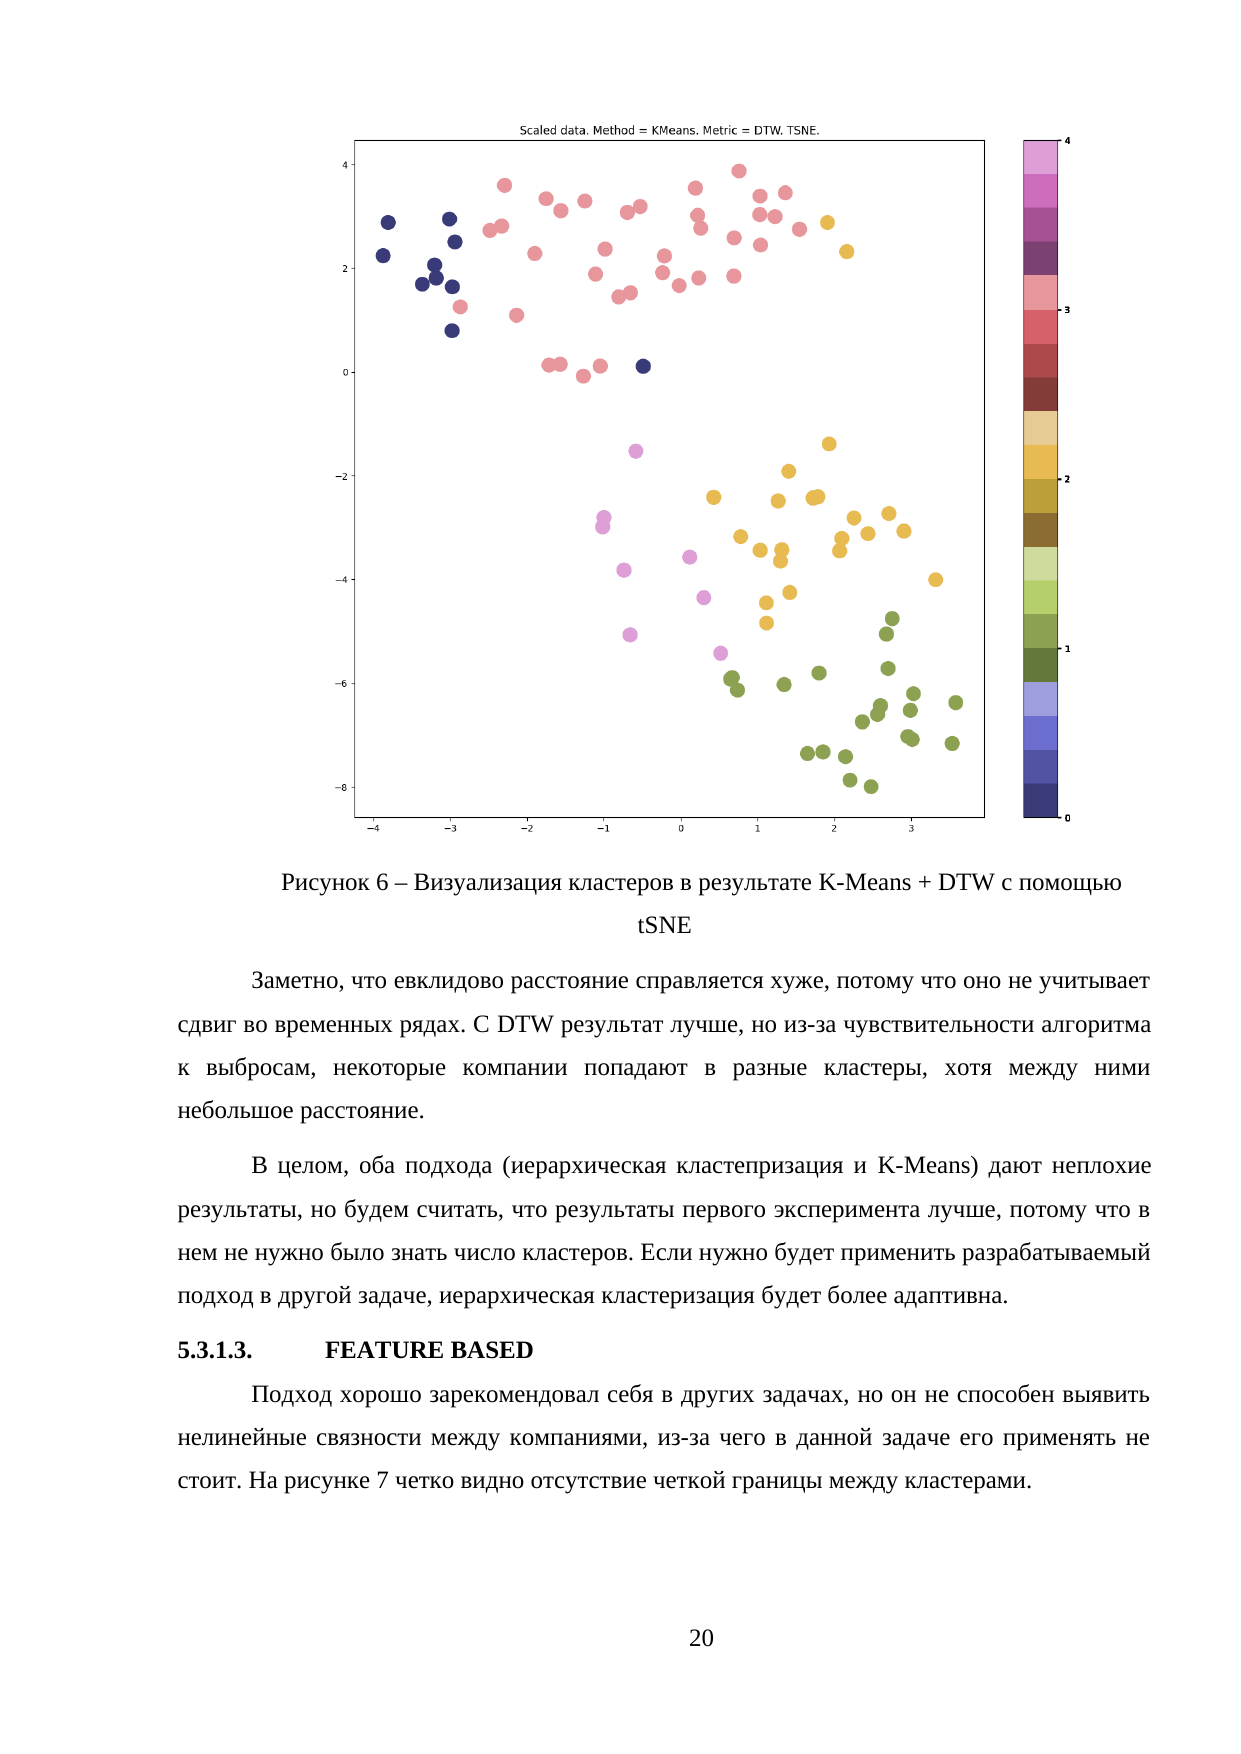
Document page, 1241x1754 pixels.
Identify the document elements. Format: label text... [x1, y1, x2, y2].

text Заметно, что евклидово расстояние справляется хуже, потому что оно не учитывает сдвиг во временных рядах. С DTW результат лучше, но из-за чувствительности алгоритма к выбросам, некоторые компании попадают в разные кластеры, хотя между ними небольшое расстояние. [177, 966, 1152, 1124]
picture [327, 118, 1076, 840]
text Подход хорошо зарекомендовал себя в других задачах, но он не способен выявить нелинейные связности между компаниями, из-за чего в данной задаче его применять не стоит. На рисунке 7 четко видно отсутствие четкой границы между кластерами. [177, 1379, 1152, 1494]
subtitle FEATURE BASED [177, 1336, 1152, 1364]
text Рисунок 6 – Визуализация кластеров в результате K-Means + DTW с помощью tSNE [177, 867, 1152, 939]
text В целом, оба подхода (иерархическая кластепризация и K-Means) дают неплохие результаты, но будем считать, что результаты первого эксперимента лучше, потому что в нем не нужно было знать число кластеров. Если нужно будет применить разрабатываемый подход в другой задаче, иерархическая кластеризация будет более адаптивна. [177, 1151, 1152, 1309]
